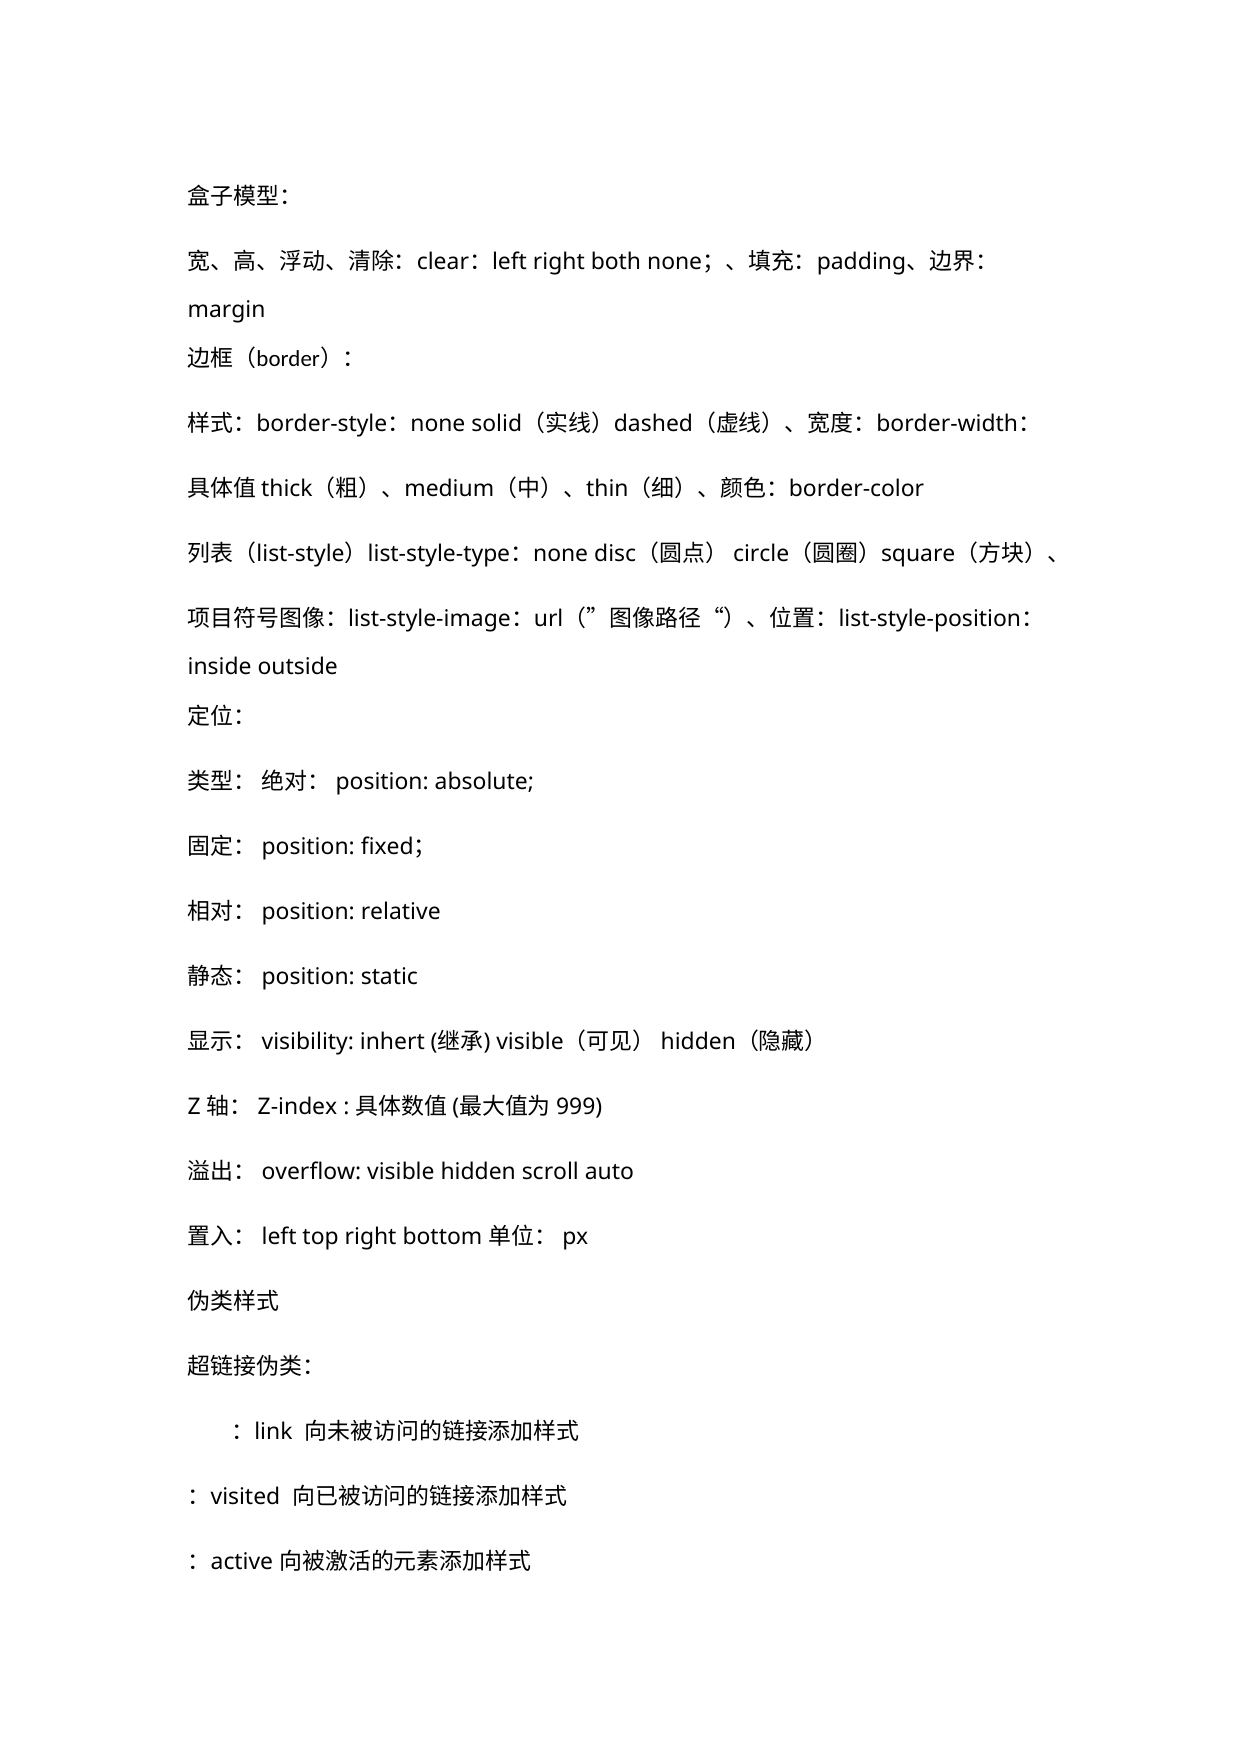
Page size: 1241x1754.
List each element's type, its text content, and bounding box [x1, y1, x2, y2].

text 溢出： overflow: visible hidden scroll auto [187, 1137, 1053, 1202]
text 超链接伪类： [187, 1332, 1053, 1397]
text 静态： position: static [187, 942, 1053, 1007]
text 置入： left top right bottom 单位： px [187, 1202, 1053, 1267]
text 相对： position: relative [187, 877, 1053, 942]
text 边框（border）： [187, 324, 1053, 389]
text ：active 向被激活的元素添加样式 [187, 1527, 1053, 1592]
text 列表（list-style）list-style-type：none disc（圆点） circle（圆圈）square（方块）、项目符号图像：list-style-image：url（”图像路径“）、位置：list-style-position：inside outside [187, 519, 1053, 682]
text 伪类样式 [187, 1267, 1053, 1332]
text 固定： position: fixed； [187, 812, 1053, 877]
text 样式：border-style：none solid（实线）dashed（虚线）、宽度：border-width：具体值thick（粗）、medium（中）、thin（细）、颜色：border-color [187, 389, 1053, 519]
text 盒子模型： [187, 162, 1053, 227]
text ：visited 向已被访问的链接添加样式 [187, 1462, 1053, 1527]
text Z 轴： Z-index : 具体数值 (最大值为 999) [187, 1072, 1053, 1137]
text 类型： 绝对： position: absolute; [187, 747, 1053, 812]
text 宽、高、浮动、清除：clear：left right both none；、填充：padding、边界：margin [187, 227, 1053, 324]
text 显示： visibility: inhert (继承) visible（可见） hidden（隐藏） [187, 1007, 1053, 1072]
text ：link 向未被访问的链接添加样式 [187, 1397, 1053, 1462]
text 定位： [187, 682, 1053, 747]
